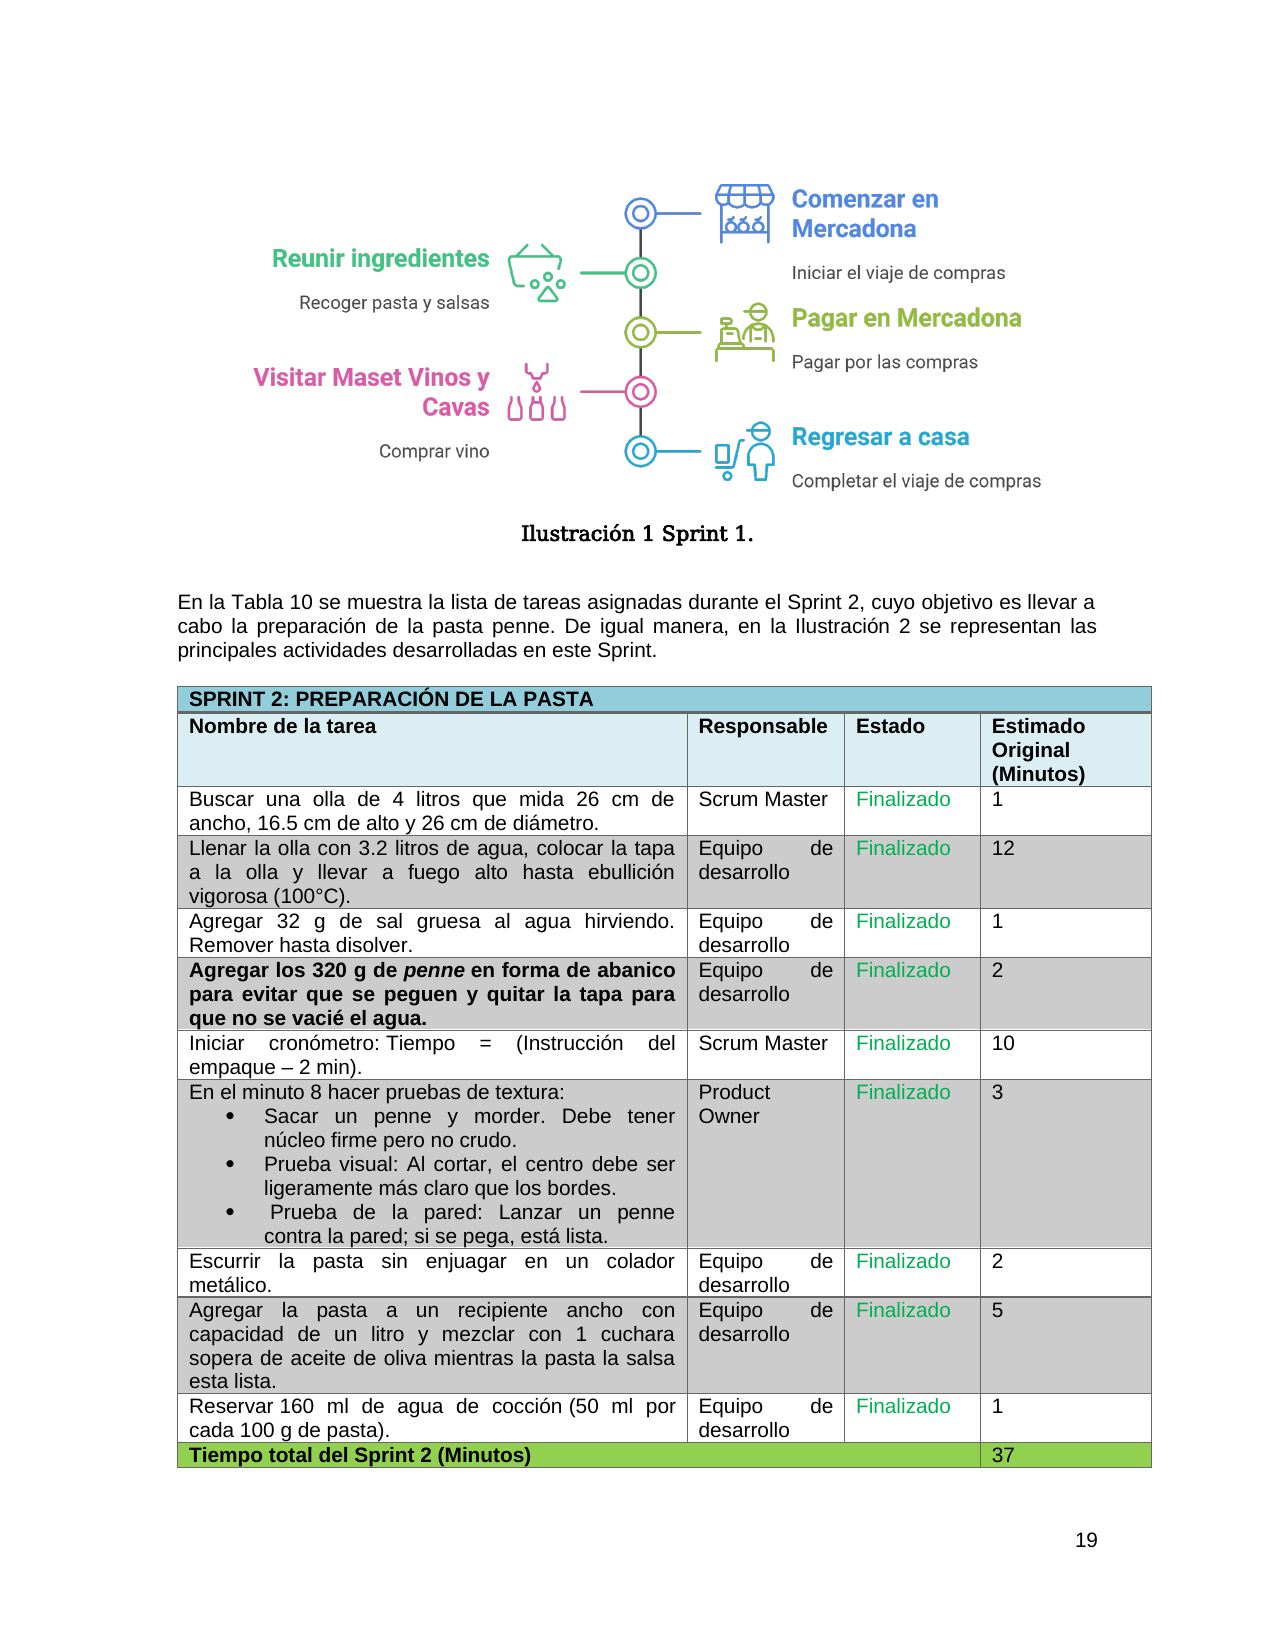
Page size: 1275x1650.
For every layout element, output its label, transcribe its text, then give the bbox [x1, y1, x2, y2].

table_cell Equipo de desarrollo [688, 1249, 844, 1296]
table_cell Finalizado [845, 836, 980, 908]
table_cell Finalizado [845, 909, 980, 957]
table_cell 2 [981, 1249, 1151, 1296]
table_cell 12 [981, 836, 1151, 908]
table_cell Finalizado [845, 1080, 980, 1247]
table_cell Equipo de desarrollo [688, 909, 844, 957]
picture [180, 147, 1098, 521]
table_cell Finalizado [845, 1394, 980, 1442]
table_cell Buscar una olla de 4 litros que mida 26 cm de ancho, 16.5 cm de alto y 26 cm de diámetro. [178, 787, 687, 835]
table_cell Equipo de desarrollo [688, 836, 844, 908]
table_cell Finalizado [845, 1031, 980, 1078]
text En la Tabla 10 se muestra la lista de tareas asignadas durante el Sprint 2, cuyo objetivo es llevar a cabo la preparación de la pasta penne. De igual manera, en la Ilustración 2 se representan las principales actividades desarrolladas en este Sprint. [177, 590, 1098, 662]
table_cell Nombre de la tarea [178, 714, 687, 786]
table_header SPRINT 2: PREPARACIÓN DE LA PASTA [178, 687, 1151, 711]
table_cell 3 [981, 1080, 1151, 1247]
table_cell Estimado Original (Minutos) [981, 714, 1151, 786]
table_cell Equipo de desarrollo [688, 1394, 844, 1442]
table_cell 10 [981, 1031, 1151, 1078]
table_cell Iniciar cronómetro: Tiempo = (Instrucción del empaque – 2 min). [178, 1031, 687, 1078]
table_cell Finalizado [845, 787, 980, 835]
table_cell 2 [981, 958, 1151, 1029]
table_cell 5 [981, 1298, 1151, 1393]
table_cell 1 [981, 909, 1151, 957]
table_cell Product Owner [688, 1080, 844, 1247]
table_cell Escurrir la pasta sin enjuagar en un colador metálico. [178, 1249, 687, 1296]
table_cell Equipo de desarrollo [688, 958, 844, 1029]
table_cell Agregar la pasta a un recipiente ancho con capacidad de un litro y mezclar con 1 cuchara sopera de aceite de oliva mientras la pasta la salsa esta lista. [178, 1298, 687, 1393]
table_cell En el minuto 8 hacer pruebas de textura: Sacar un penne y morder. Debe tener núcleo firme pero no crudo. Prueba visual: Al cortar, el centro debe ser ligeramente más claro que los bordes. Prueba de la pared: Lanzar un penne contra la pared; si se pega, está lista. [178, 1080, 687, 1247]
table_cell 37 [981, 1443, 1151, 1467]
table_cell Estado [845, 714, 980, 786]
table_cell Agregar 32 g de sal gruesa al agua hirviendo. Remover hasta disolver. [178, 909, 687, 957]
table_cell Finalizado [845, 1298, 980, 1393]
table_cell Llenar la olla con 3.2 litros de agua, colocar la tapa a la olla y llevar a fuego alto hasta ebullición vigorosa (100°C). [178, 836, 687, 908]
table_cell 1 [981, 787, 1151, 835]
table_cell Scrum Master [688, 1031, 844, 1078]
table_cell Equipo de desarrollo [688, 1298, 844, 1393]
table_cell Tiempo total del Sprint 2 (Minutos) [178, 1443, 980, 1467]
text Ilustración 1 Sprint 1. [177, 520, 1098, 545]
table_cell Scrum Master [688, 787, 844, 835]
table_cell Responsable [688, 714, 844, 786]
table_cell Reservar 160 ml de agua de cocción (50 ml por cada 100 g de pasta). [178, 1394, 687, 1442]
table_cell Finalizado [845, 958, 980, 1029]
table_cell Agregar los 320 g de penne en forma de abanico para evitar que se peguen y quitar la tapa para que no se vacié el agua. [178, 958, 687, 1029]
table_cell Finalizado [845, 1249, 980, 1296]
table_cell 1 [981, 1394, 1151, 1442]
